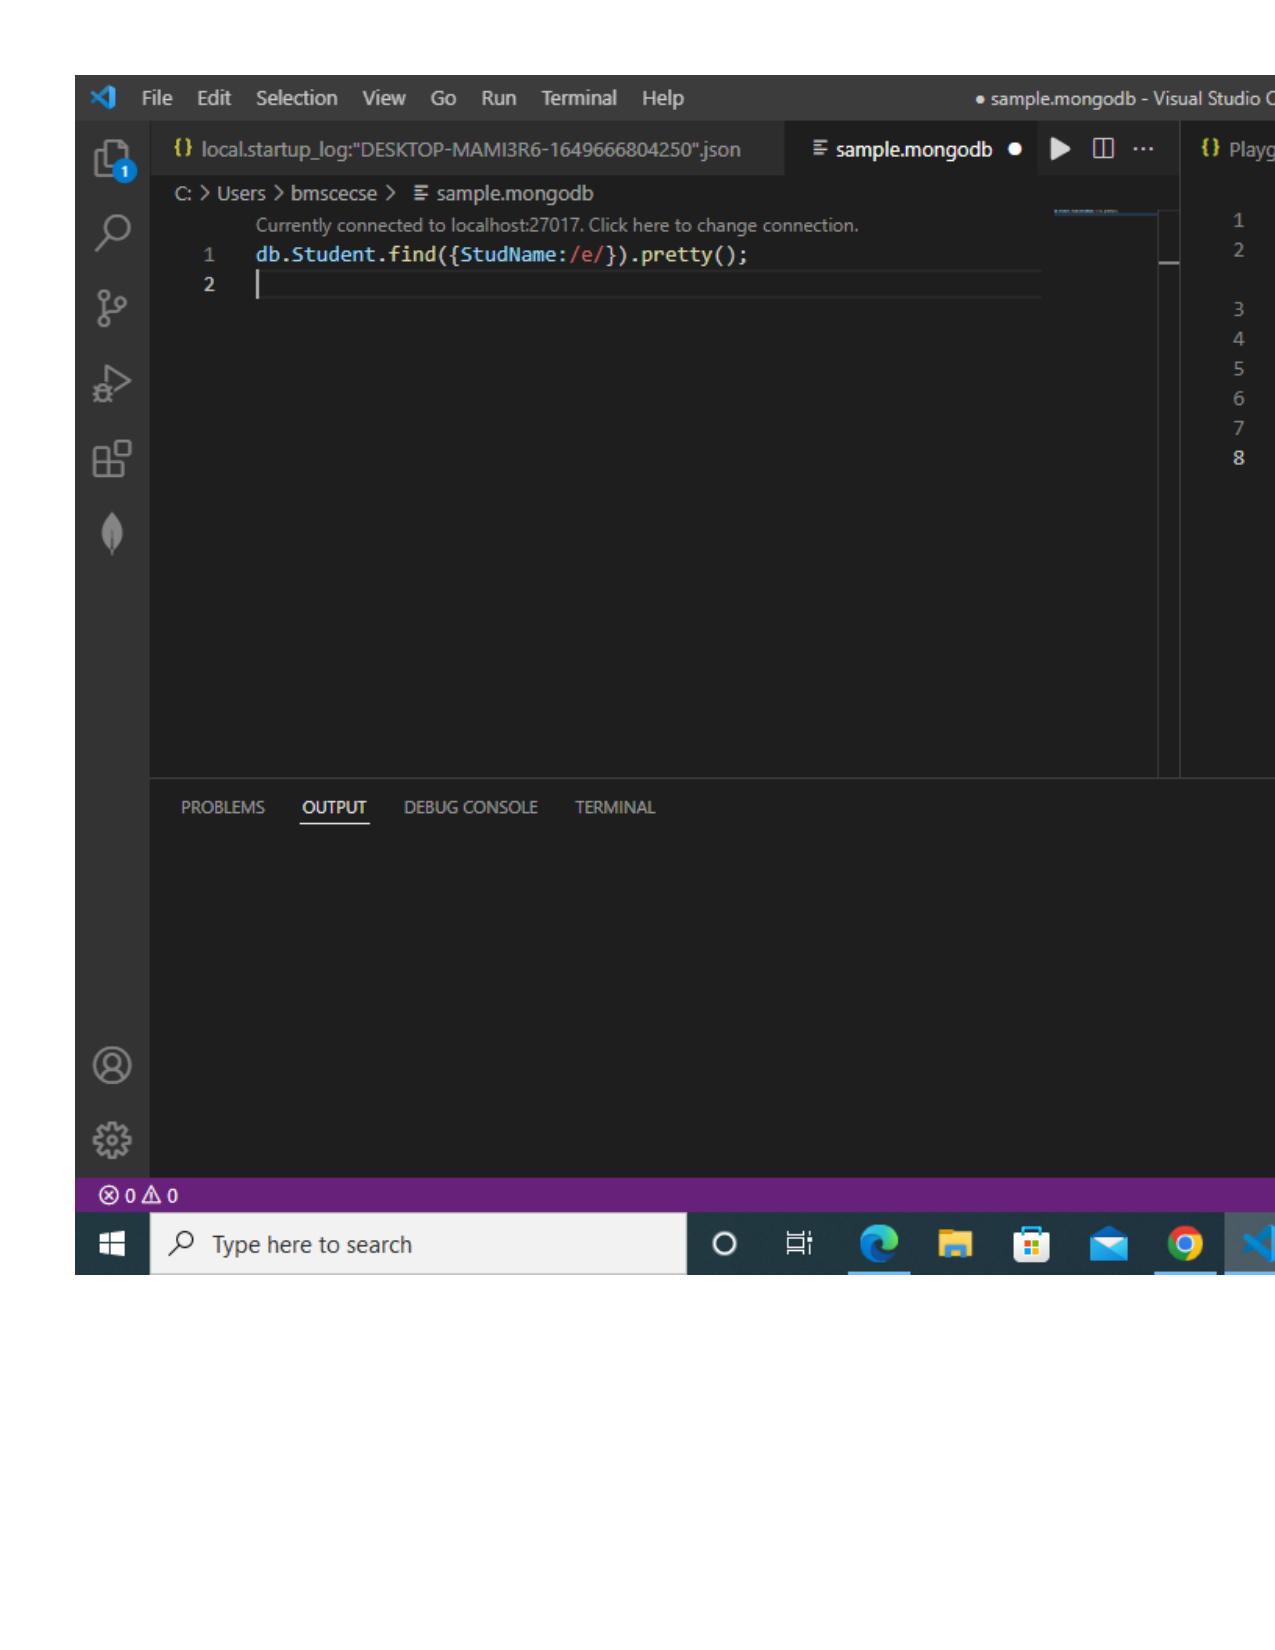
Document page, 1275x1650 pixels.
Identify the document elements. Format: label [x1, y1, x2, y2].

picture [75, 75, 1275, 1275]
